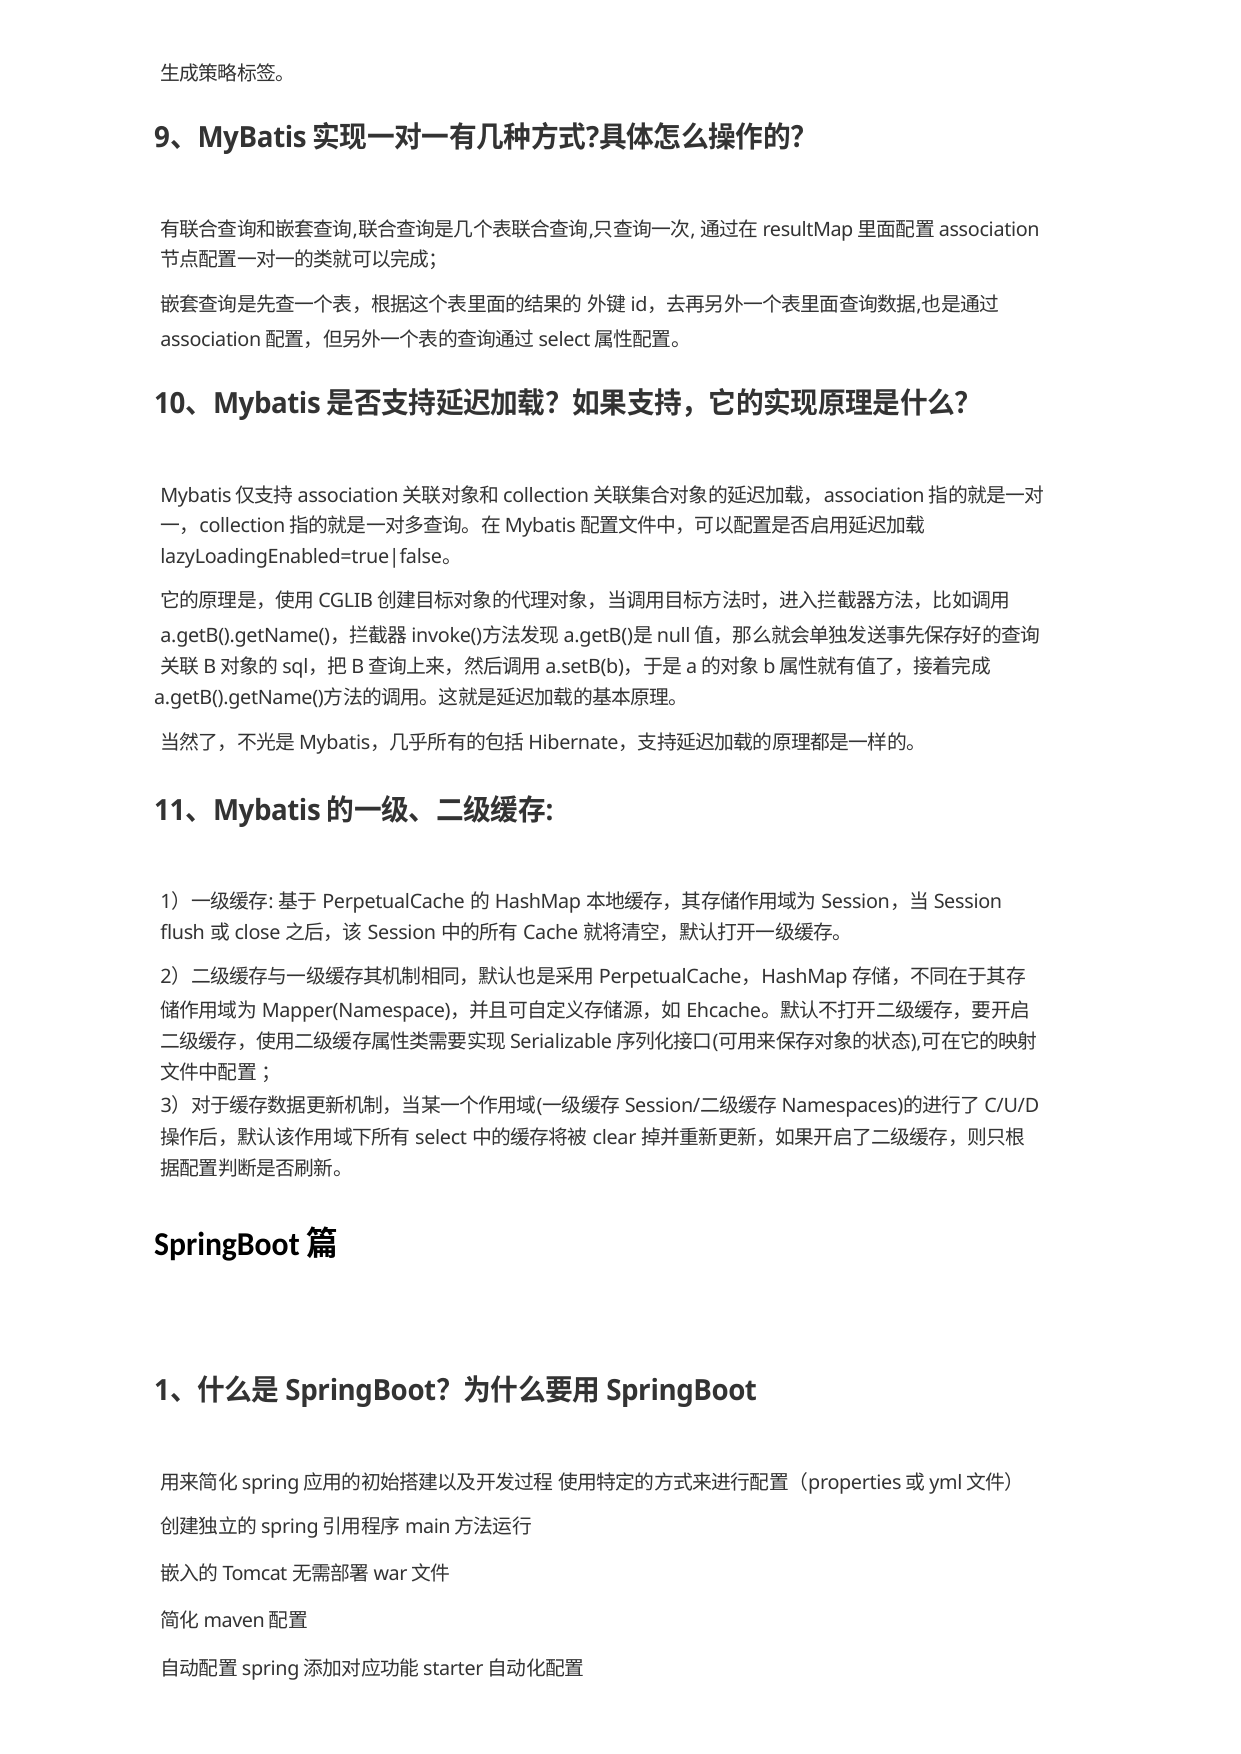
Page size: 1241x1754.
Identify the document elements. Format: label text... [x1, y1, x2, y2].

text 二级缓存，使用二级缓存属性类需要实现Serializable序列化接口(可用来保存对象的状态),可在它的映射 [160, 1024, 1124, 1055]
subtitle 10、Mybatis是否支持延迟加载？如果支持，它的实现原理是什么？ [154, 379, 1124, 422]
text association配置，但另外一个表的查询通过select属性配置。 [160, 321, 1124, 352]
subtitle 11、Mybatis的一级、二级缓存: [154, 786, 1124, 829]
text a.getB().getName()方法的调用。这就是延迟加载的基本原理。 [154, 679, 1124, 711]
text Mybatis仅支持association关联对象和collection关联集合对象的延迟加载，association指的就是一对 [160, 480, 1124, 508]
subtitle SpringBoot篇 [154, 1217, 1124, 1265]
text 嵌入的Tomcat 无需部署war文件 [0, 1543, 1124, 1590]
subtitle 1、什么是SpringBoot？为什么要用SpringBoot [154, 1367, 1124, 1409]
text 关联B对象的sql，把B查询上来，然后调用a.setB(b)，于是a的对象b属性就有值了，接着完成 [160, 648, 1124, 679]
text 1）一级缓存: 基于 PerpetualCache 的 HashMap 本地缓存，其存储作用域为 Session，当 Session [160, 887, 1124, 914]
text 2）二级缓存与一级缓存其机制相同，默认也是采用 PerpetualCache，HashMap 存储，不同在于其存 [160, 946, 1124, 992]
text 生成策略标签。 [160, 56, 1124, 86]
text 简化maven配置 [0, 1590, 1124, 1637]
text 储作用域为 Mapper(Namespace)，并且可自定义存储源，如 Ehcache。默认不打开二级缓存，要开启 [160, 992, 1124, 1024]
text 文件中配置 ； [160, 1055, 1124, 1086]
text 一，collection指的就是一对多查询。在Mybatis配置文件中，可以配置是否启用延迟加载 [160, 508, 1124, 539]
text a.getB().getName()，拦截器invoke()方法发现a.getB()是null值，那么就会单独发送事先保存好的查询 [160, 617, 1124, 648]
text 有联合查询和嵌套查询,联合查询是几个表联合查询,只查询一次, 通过在resultMap里面配置association [160, 214, 1124, 242]
text ﬂush 或 close 之后，该 Session 中的所有 Cache 就将清空，默认打开一级缓存。 [160, 914, 1124, 946]
text 节点配置一对一的类就可以完成； [160, 242, 1124, 272]
text 据配置判断是否刷新。 [0, 1151, 1124, 1181]
text 用来简化spring应用的初始搭建以及开发过程 使用特定的方式来进行配置（properties或yml文件） [0, 1467, 1124, 1495]
text 当然了，不光是Mybatis，几乎所有的包括Hibernate，支持延迟加载的原理都是一样的。 [160, 711, 1124, 759]
text 操作后，默认该作用域下所有 select 中的缓存将被 clear 掉并重新更新，如果开启了二级缓存，则只根 [0, 1119, 1124, 1151]
text 3）对于缓存数据更新机制，当某一个作用域(一级缓存 Session/二级缓存Namespaces)的进行了C/U/D [0, 1086, 1124, 1119]
text 它的原理是，使用CGLIB创建目标对象的代理对象，当调用目标方法时，进入拦截器方法，比如调用 [160, 570, 1124, 617]
subtitle 9、MyBatis实现一对一有几种方式?具体怎么操作的？ [154, 113, 1124, 156]
text 自动配置spring添加对应功能starter自动化配置 [0, 1637, 1124, 1685]
text 创建独立的spring引用程序 main方法运行 [0, 1495, 1124, 1543]
text 嵌套查询是先查一个表，根据这个表里面的结果的 外键id，去再另外一个表里面查询数据,也是通过 [160, 272, 1124, 321]
text lazyLoadingEnabled=true|false。 [160, 539, 1124, 570]
